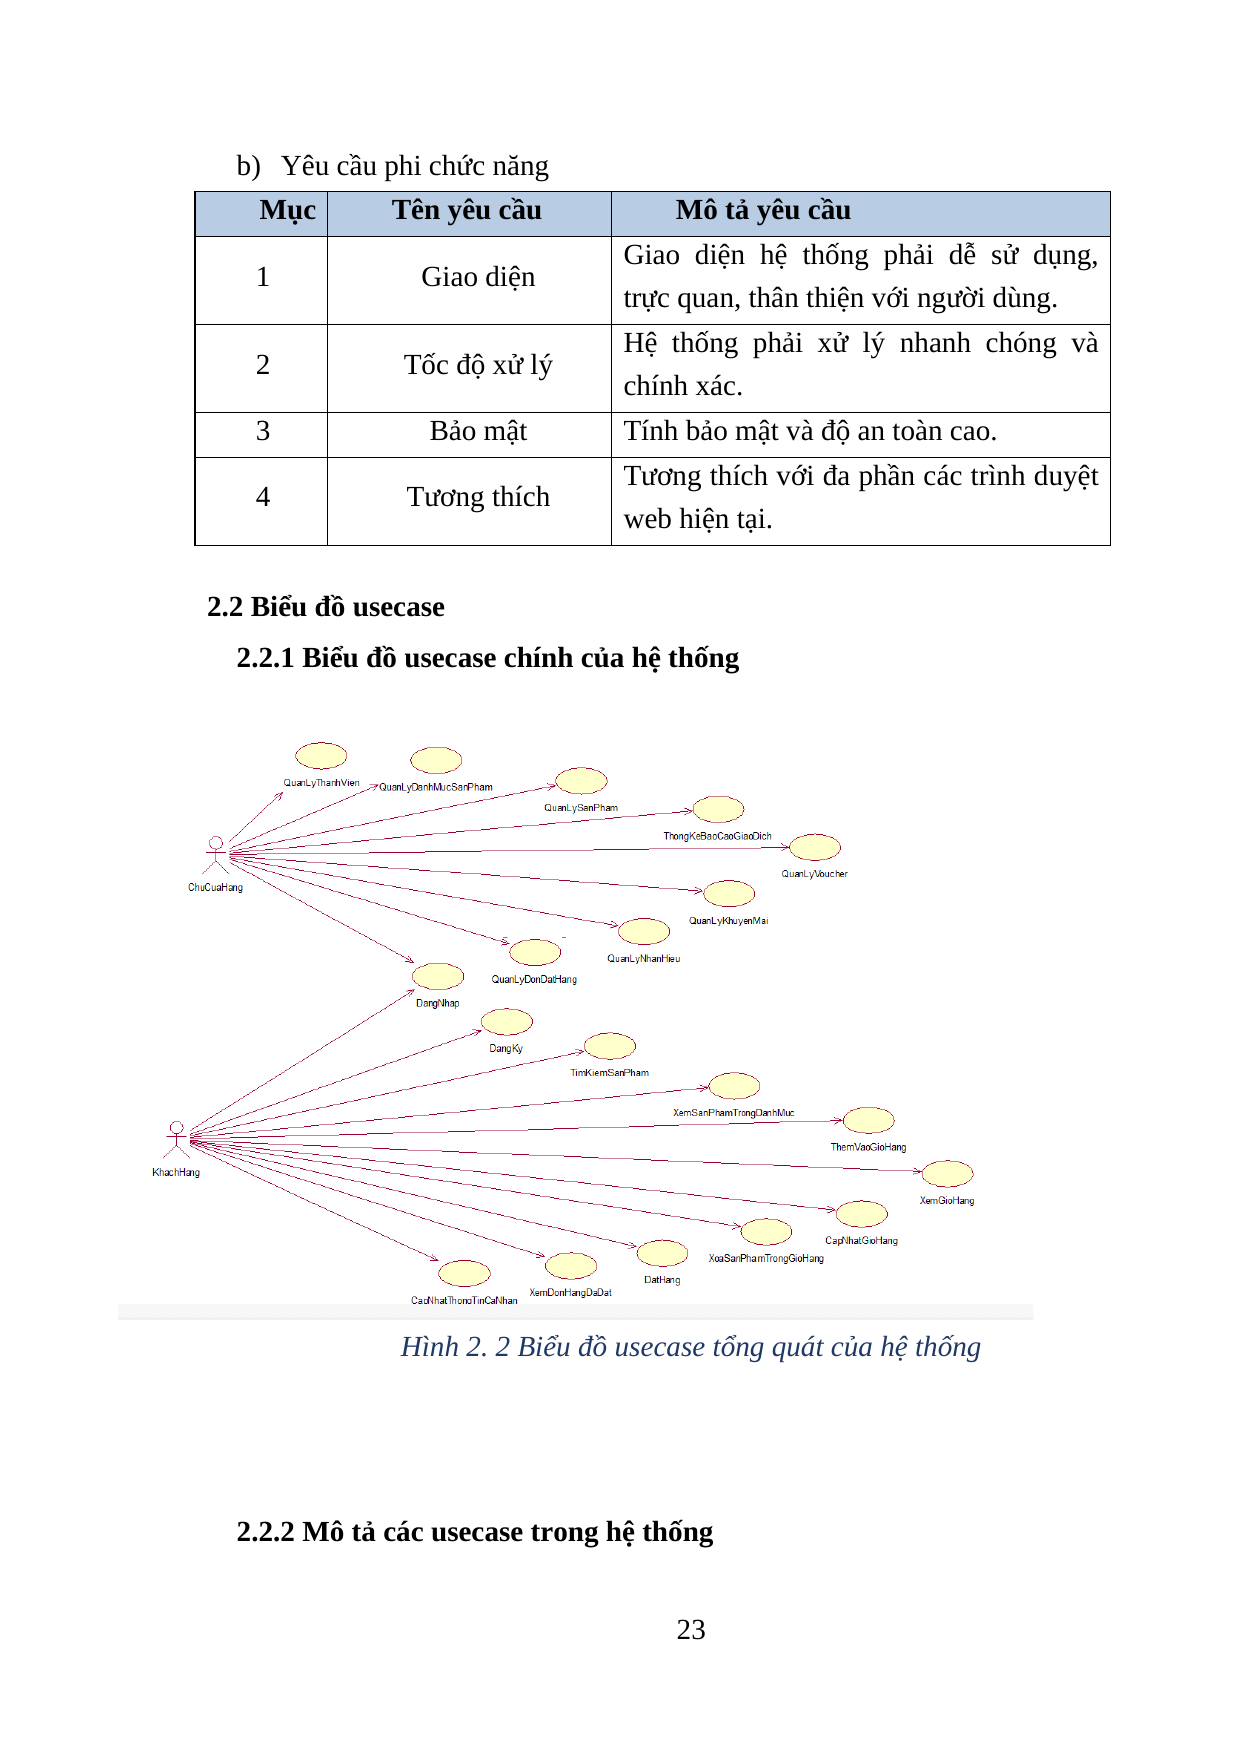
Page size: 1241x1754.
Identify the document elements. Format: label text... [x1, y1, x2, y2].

table_cell Hệ thống phải xử lý nhanh chóng và chính xác. [612, 325, 1110, 412]
picture [118, 733, 1034, 1320]
table_cell Tương thích [328, 458, 611, 545]
table_cell Tốc độ xử lý [328, 325, 611, 412]
table_cell 2 [196, 325, 327, 412]
table_cell Giao diện [328, 237, 611, 324]
table_header Mô tả yêu cầu [612, 192, 1110, 236]
table_header Tên yêu cầu [328, 192, 611, 236]
table_cell 1 [196, 237, 327, 324]
subtitle 2.2.1 Biểu đồ usecase chính của hệ thống [236, 640, 1122, 673]
table_cell Tính bảo mật và độ an toàn cao. [612, 413, 1110, 457]
subtitle 2.2.2 Mô tả các usecase trong hệ thống [236, 1514, 1122, 1548]
table_header Mục [196, 192, 327, 236]
list Yêu cầu phi chức năng [236, 148, 1122, 181]
table_cell Bảo mật [328, 413, 611, 457]
table_cell Giao diện hệ thống phải dễ sử dụng, trực quan, thân thiện với người dùng. [612, 237, 1110, 324]
table_cell 4 [196, 458, 327, 545]
table_cell 3 [196, 413, 327, 457]
table_cell Tương thích với đa phần các trình duyệt web hiện tại. [612, 458, 1110, 545]
subtitle 2.2 Biểu đồ usecase [207, 589, 1122, 623]
